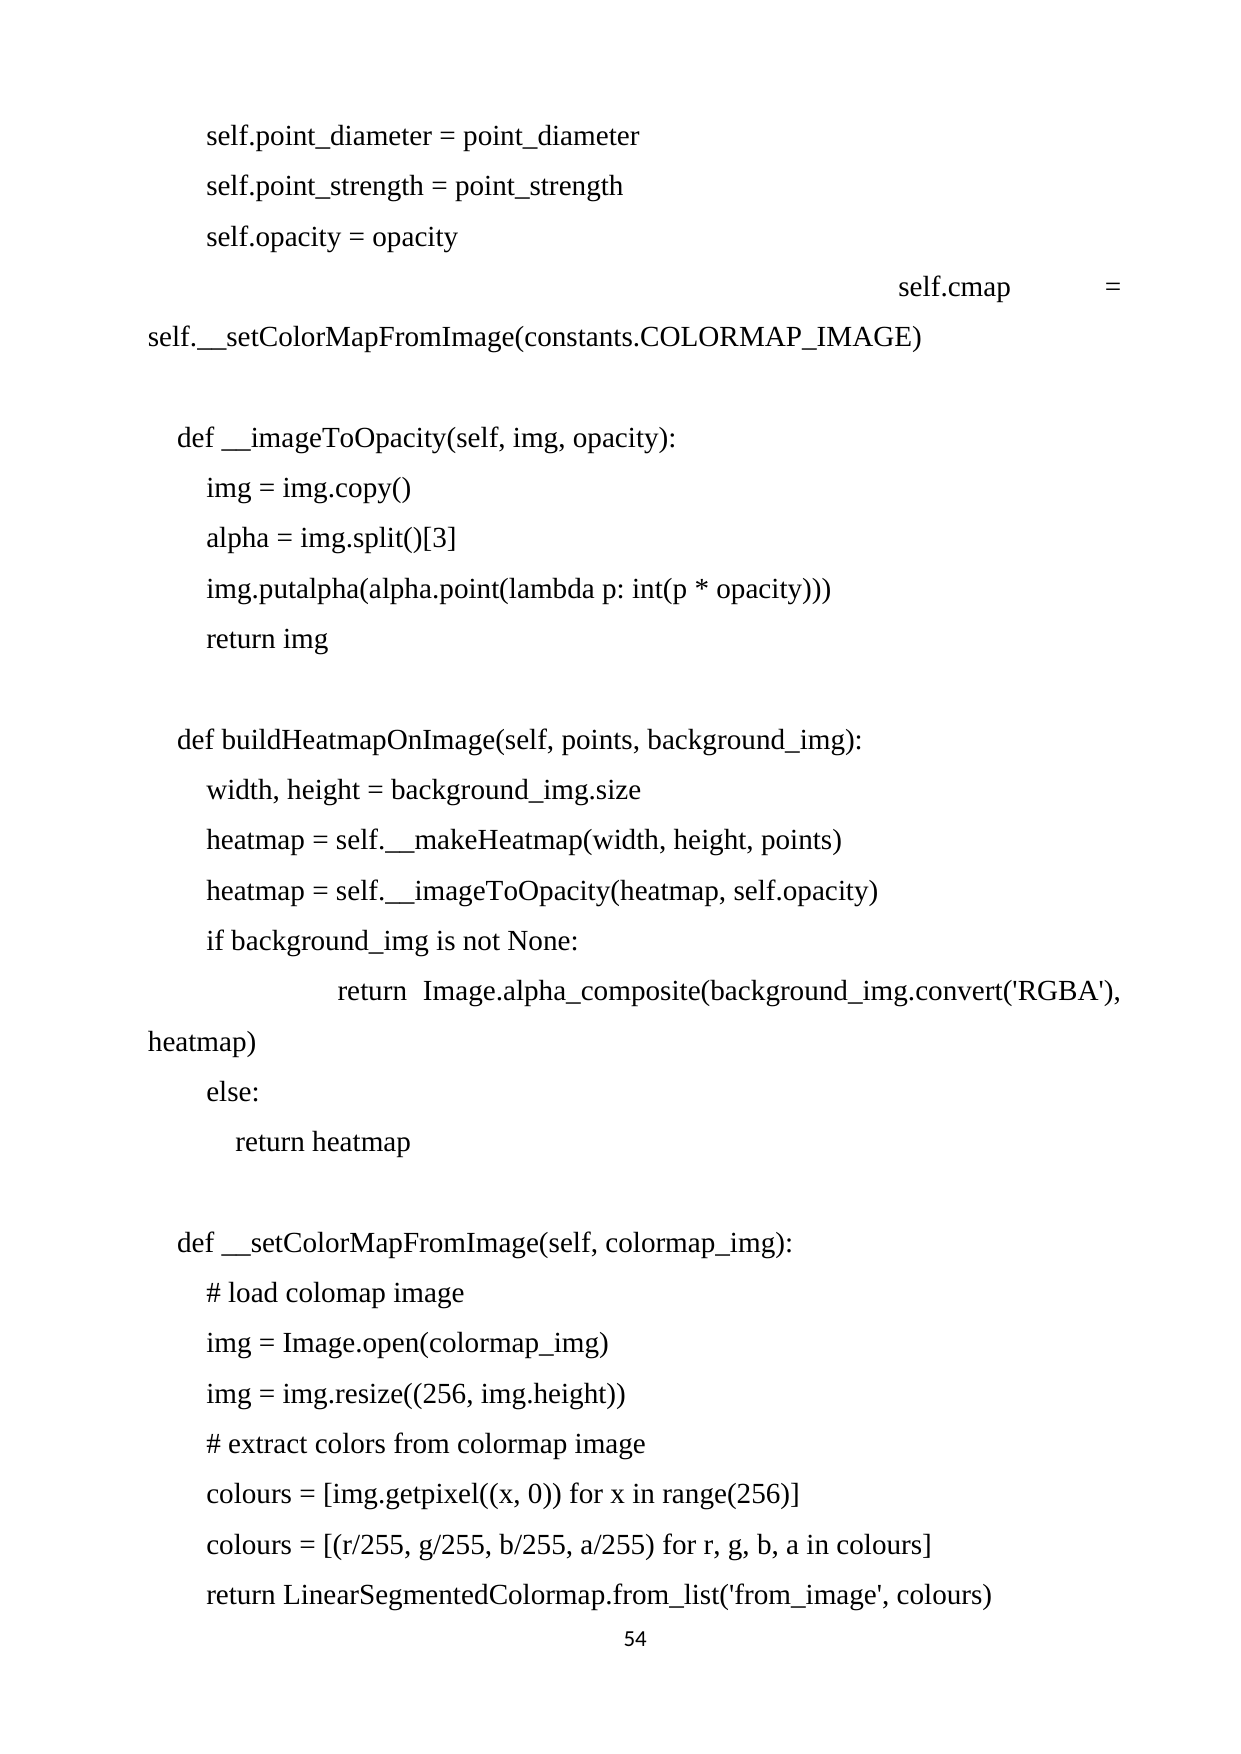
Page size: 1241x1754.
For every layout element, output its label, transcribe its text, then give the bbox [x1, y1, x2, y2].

text self.point_diameter = point_diameter [148, 118, 1122, 152]
text width, height = background_img.size [148, 772, 1122, 806]
text img = Image.open(colormap_img) [148, 1326, 1122, 1359]
text return heatmap [148, 1124, 1122, 1158]
text def __setColorMapFromImage(self, colormap_img): [148, 1225, 1122, 1258]
text else: [148, 1074, 1122, 1108]
text colours = [img.getpixel((x, 0)) for x in range(256)] [148, 1477, 1122, 1510]
text # extract colors from colormap image [148, 1426, 1122, 1460]
text def __imageToOpacity(self, img, opacity): [148, 420, 1122, 453]
text if background_img is not None: [148, 923, 1122, 957]
text self.opacity = opacity [148, 219, 1122, 252]
text heatmap = self.__imageToOpacity(heatmap, self.opacity) [148, 873, 1122, 906]
text img.putalpha(alpha.point(lambda p: int(p * opacity))) [148, 571, 1122, 604]
text return Image.alpha_composite(background_img.convert('RGBA'), heatmap) [148, 973, 1122, 1057]
text def buildHeatmapOnImage(self, points, background_img): [148, 722, 1122, 755]
text heatmap = self.__makeHeatmap(width, height, points) [148, 822, 1122, 856]
text colours = [(r/255, g/255, b/255, a/255) for r, g, b, a in colours] [148, 1527, 1122, 1560]
text alpha = img.split()[3] [148, 521, 1122, 554]
text img = img.resize((256, img.height)) [148, 1376, 1122, 1409]
text self.point_strength = point_strength [148, 168, 1122, 202]
text self.cmap = self.__setColorMapFromImage(constants.COLORMAP_IMAGE) [148, 269, 1122, 353]
text img = img.copy() [148, 470, 1122, 504]
text return LinearSegmentedColormap.from_list('from_image', colours) [148, 1577, 1122, 1611]
text return img [148, 621, 1122, 655]
text # load colomap image [148, 1275, 1122, 1309]
